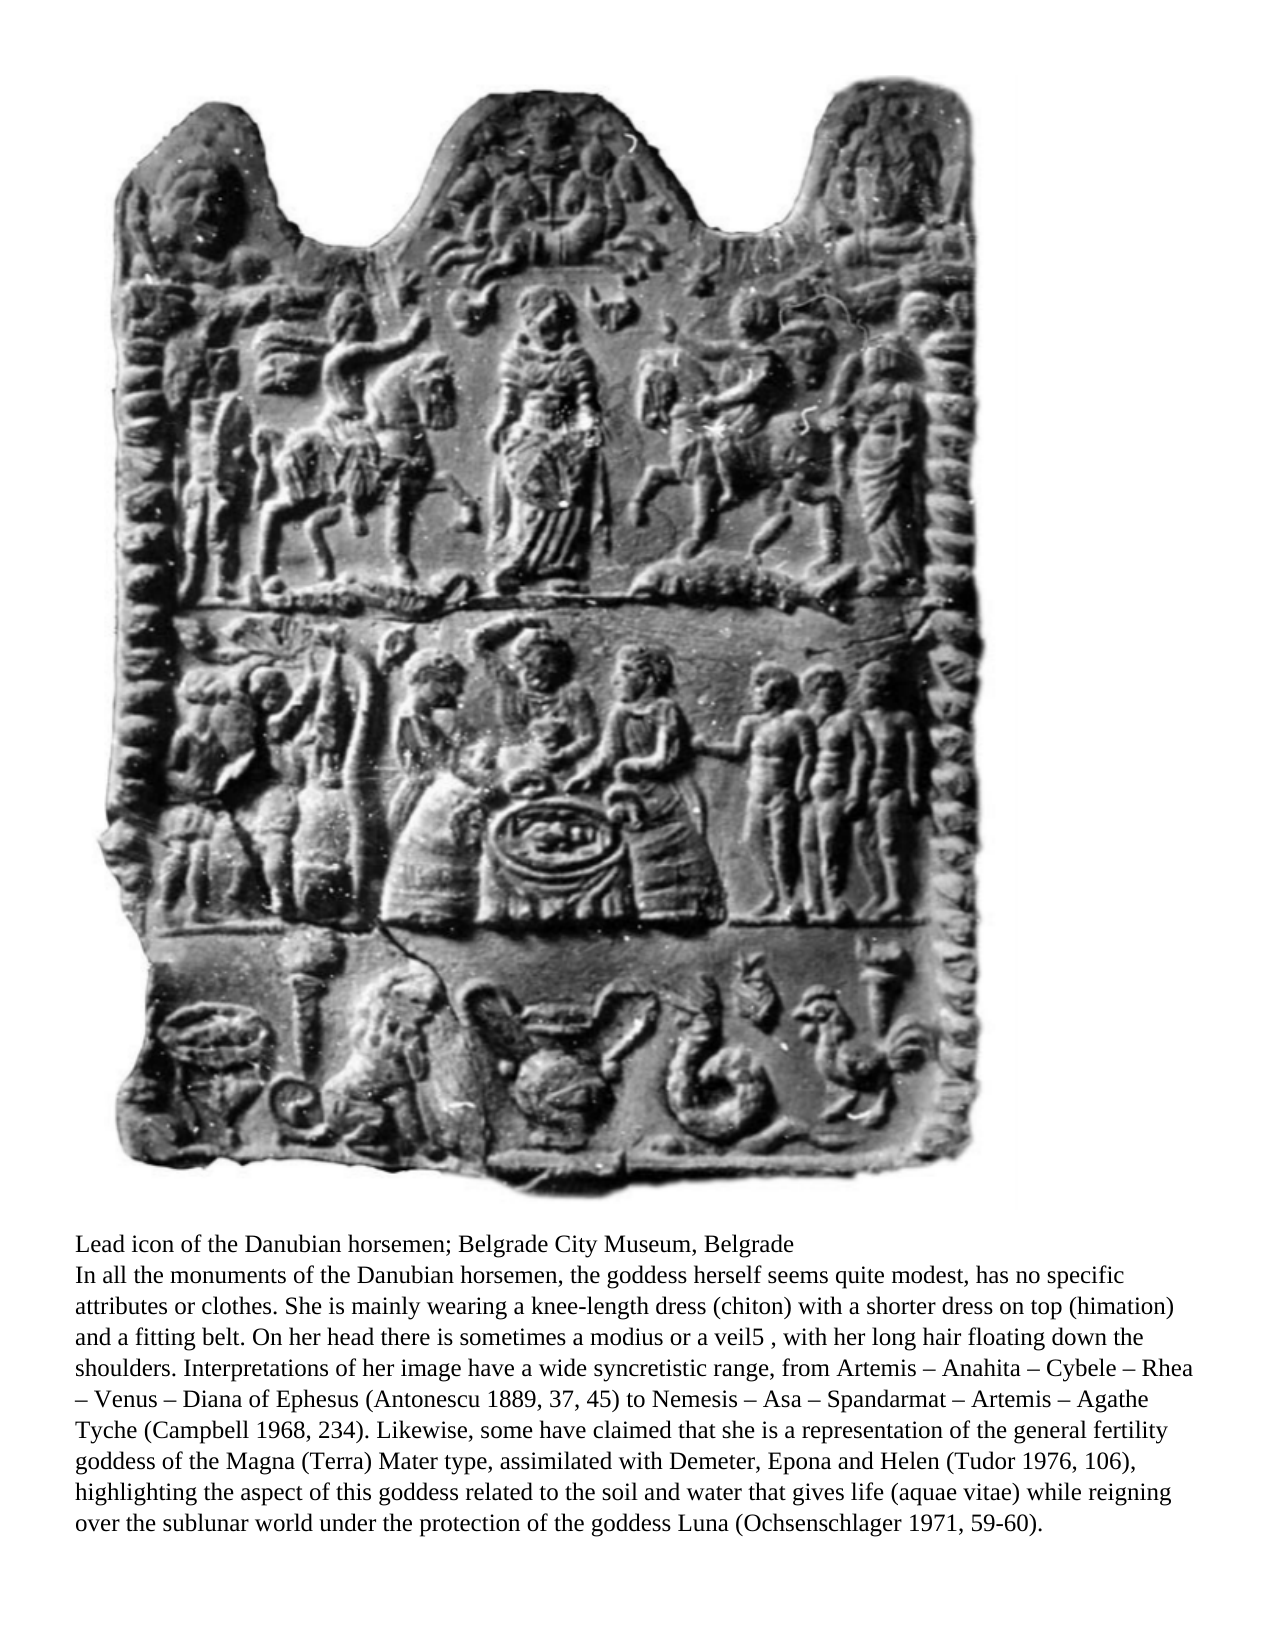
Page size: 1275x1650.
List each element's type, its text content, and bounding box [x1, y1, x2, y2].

text Lead icon of the Danubian horsemen; Belgrade City Museum, Belgrade [75, 1229, 1200, 1258]
picture [75, 75, 1027, 1227]
text In all the monuments of the Danubian horsemen, the goddess herself seems quite modest, has no specific attributes or clothes. She is mainly wearing a knee-length dress (chiton) with a shorter dress on top (himation) and a fitting belt. On her head there is sometimes a modius or a veil5 , with her long hair floating down the shoulders. Interpretations of her image have a wide syncretistic range, from Artemis – Anahita – Cybele – Rhea – Venus – Diana of Ephesus (Antonescu 1889, 37, 45) to Nemesis – Asa – Spandarmat – Artemis – Agathe Tyche (Campbell 1968, 234). Likewise, some have claimed that she is a representation of the general fertility goddess of the Magna (Terra) Mater type, assimilated with Demeter, Epona and Helen (Tudor 1976, 106), highlighting the aspect of this goddess related to the soil and water that gives life (aquae vitae) while reigning over the sublunar world under the protection of the goddess Luna (Ochsenschlager 1971, 59-60). [75, 1260, 1200, 1537]
